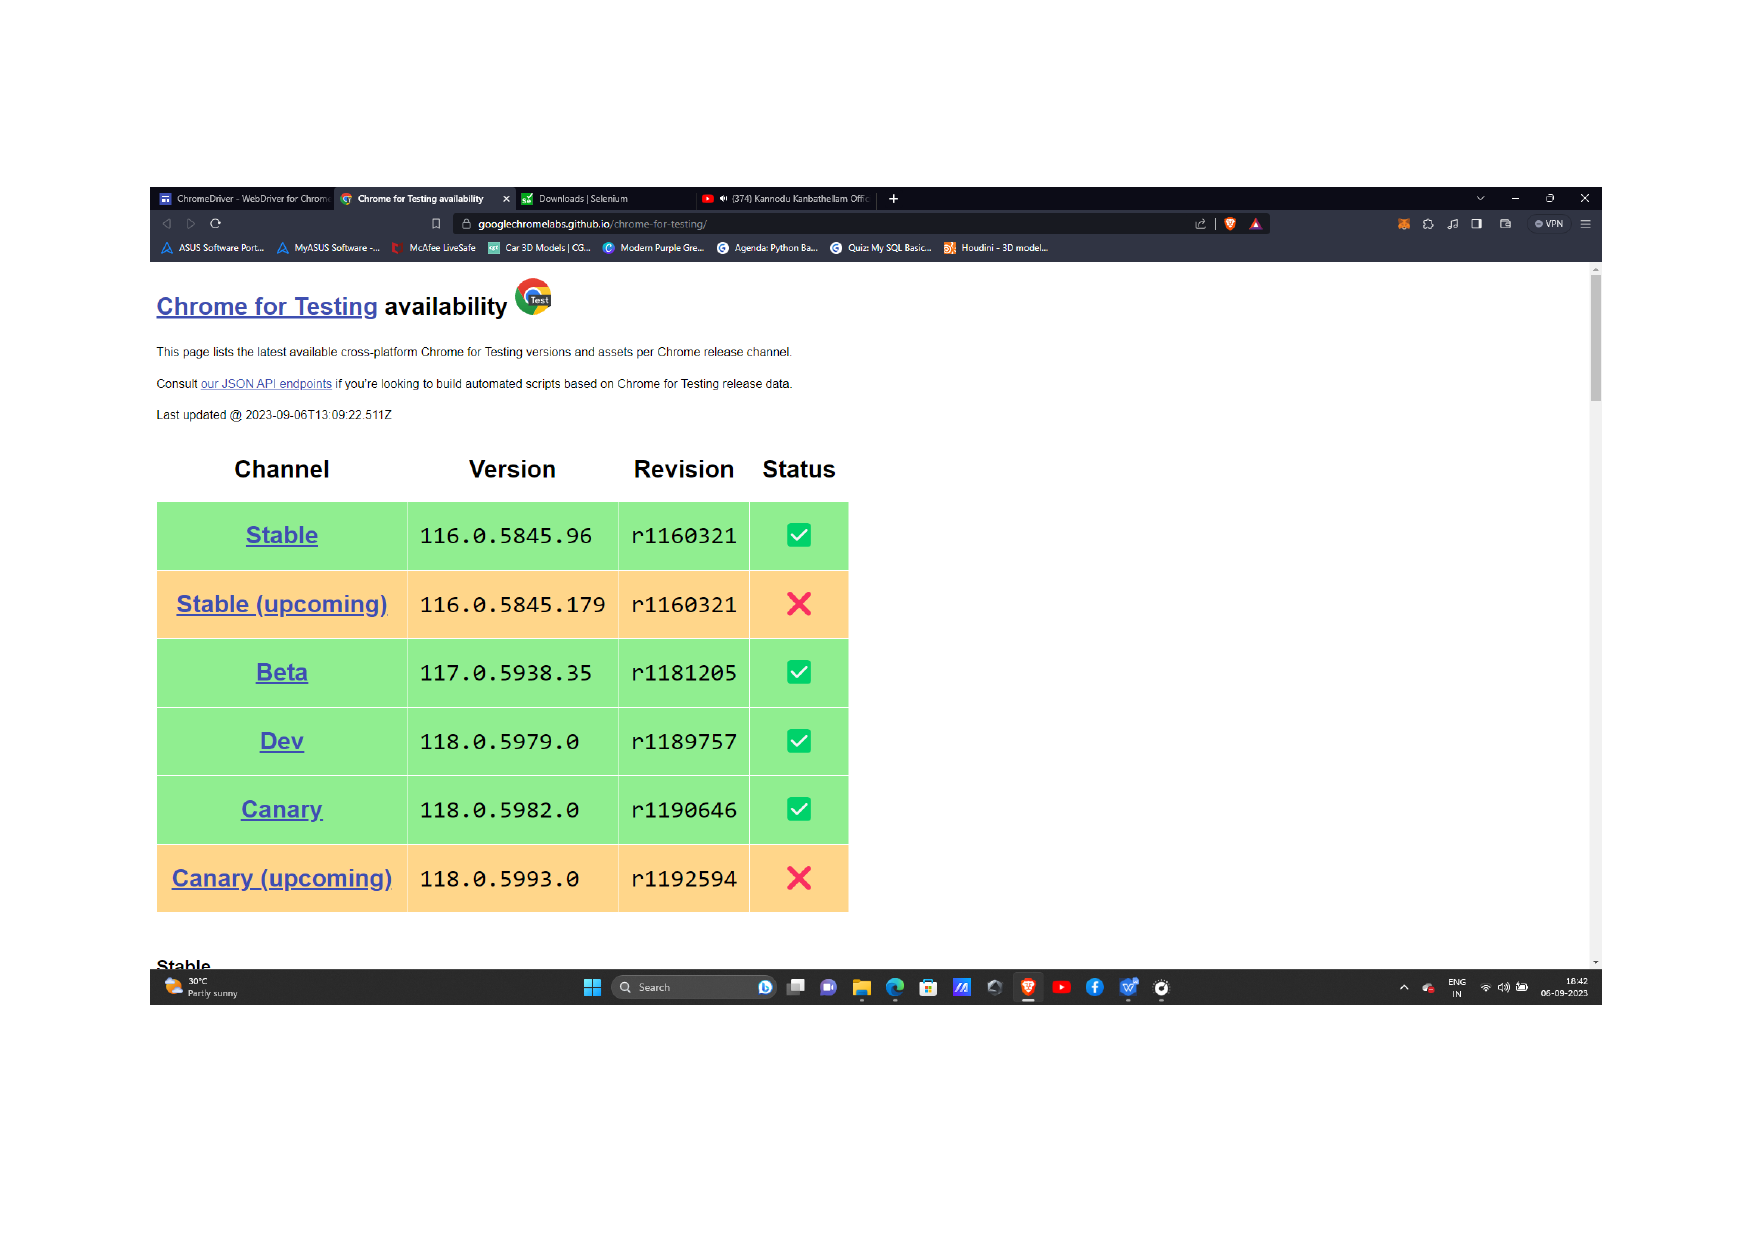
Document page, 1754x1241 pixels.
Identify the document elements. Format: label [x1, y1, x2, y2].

picture [150, 187, 1602, 1005]
